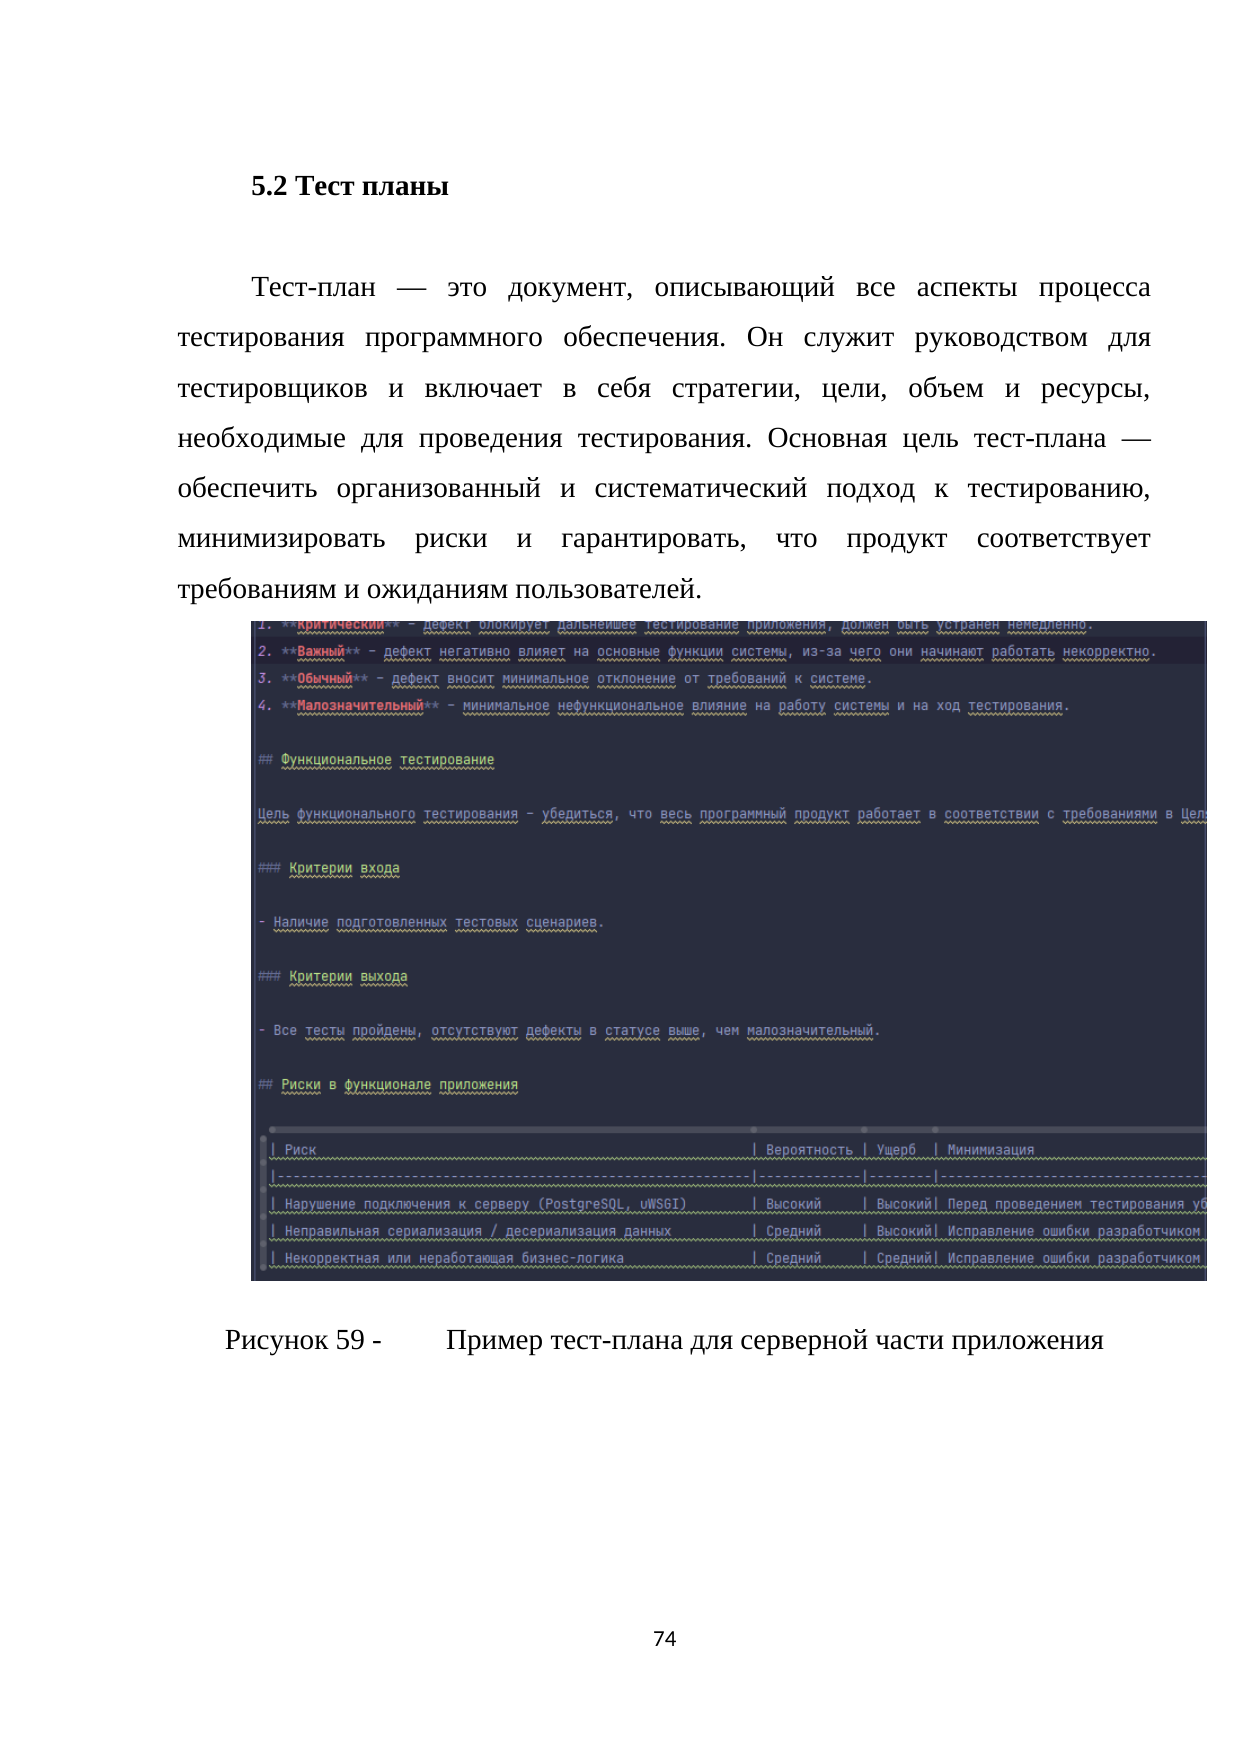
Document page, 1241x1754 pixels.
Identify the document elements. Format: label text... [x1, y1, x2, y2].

text Тест планы [215, 168, 1152, 202]
picture [251, 621, 1207, 1281]
text Пример тест-плана для серверной части приложения [177, 1322, 1152, 1356]
text Тест-план — это документ, описывающий все аспекты процесса тестирования программного обеспечения. Он служит руководством для тестировщиков и включает в себя стратегии, цели, объем и ресурсы, необходимые для проведения тестирования. Основная цель тест-плана — обеспечить организованный и систематический подход к тестированию, минимизировать риски и гарантировать, что продукт соответствует требованиям и ожиданиям пользователей. [177, 269, 1152, 604]
